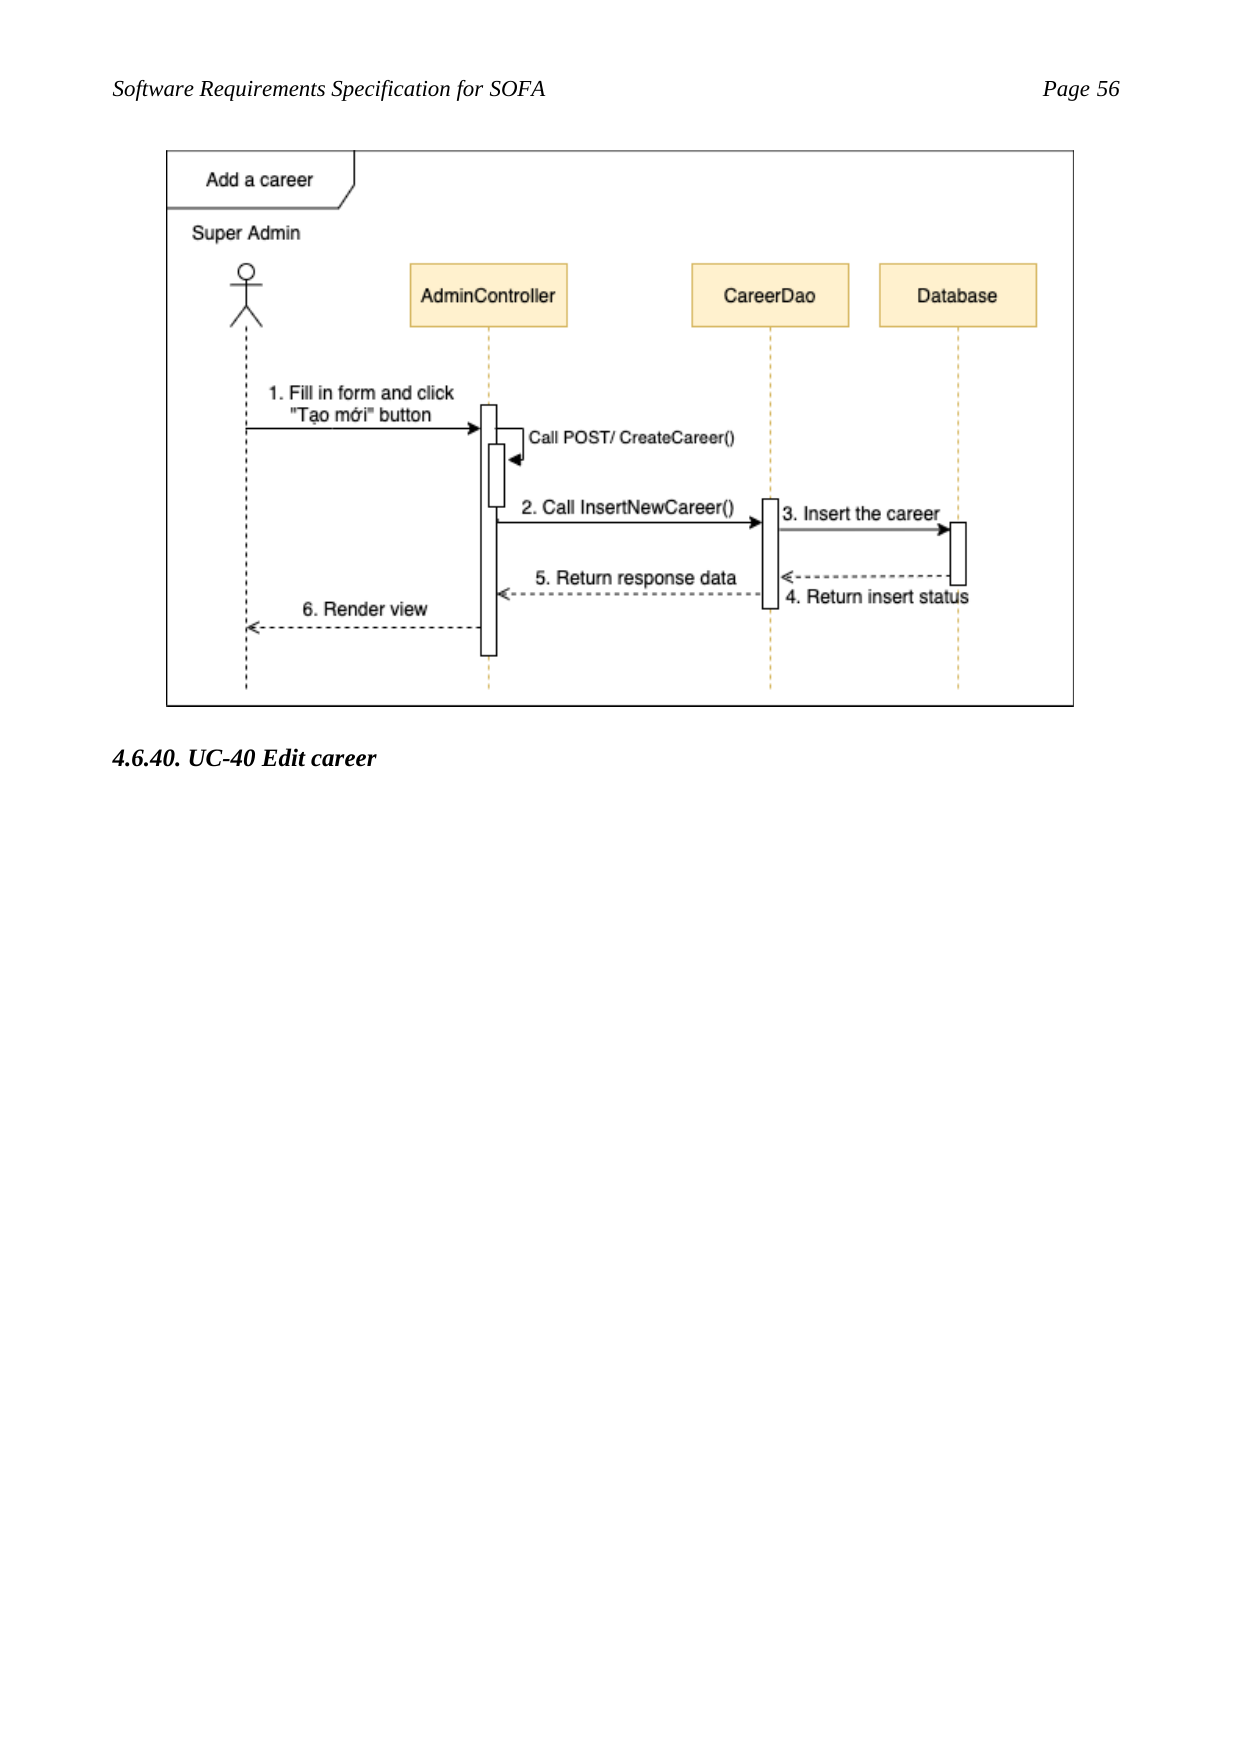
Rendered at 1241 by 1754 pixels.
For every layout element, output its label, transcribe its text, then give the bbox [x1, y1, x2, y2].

text 4.6.40. UC-40 Edit career [112, 743, 1128, 772]
picture [166, 150, 1074, 707]
